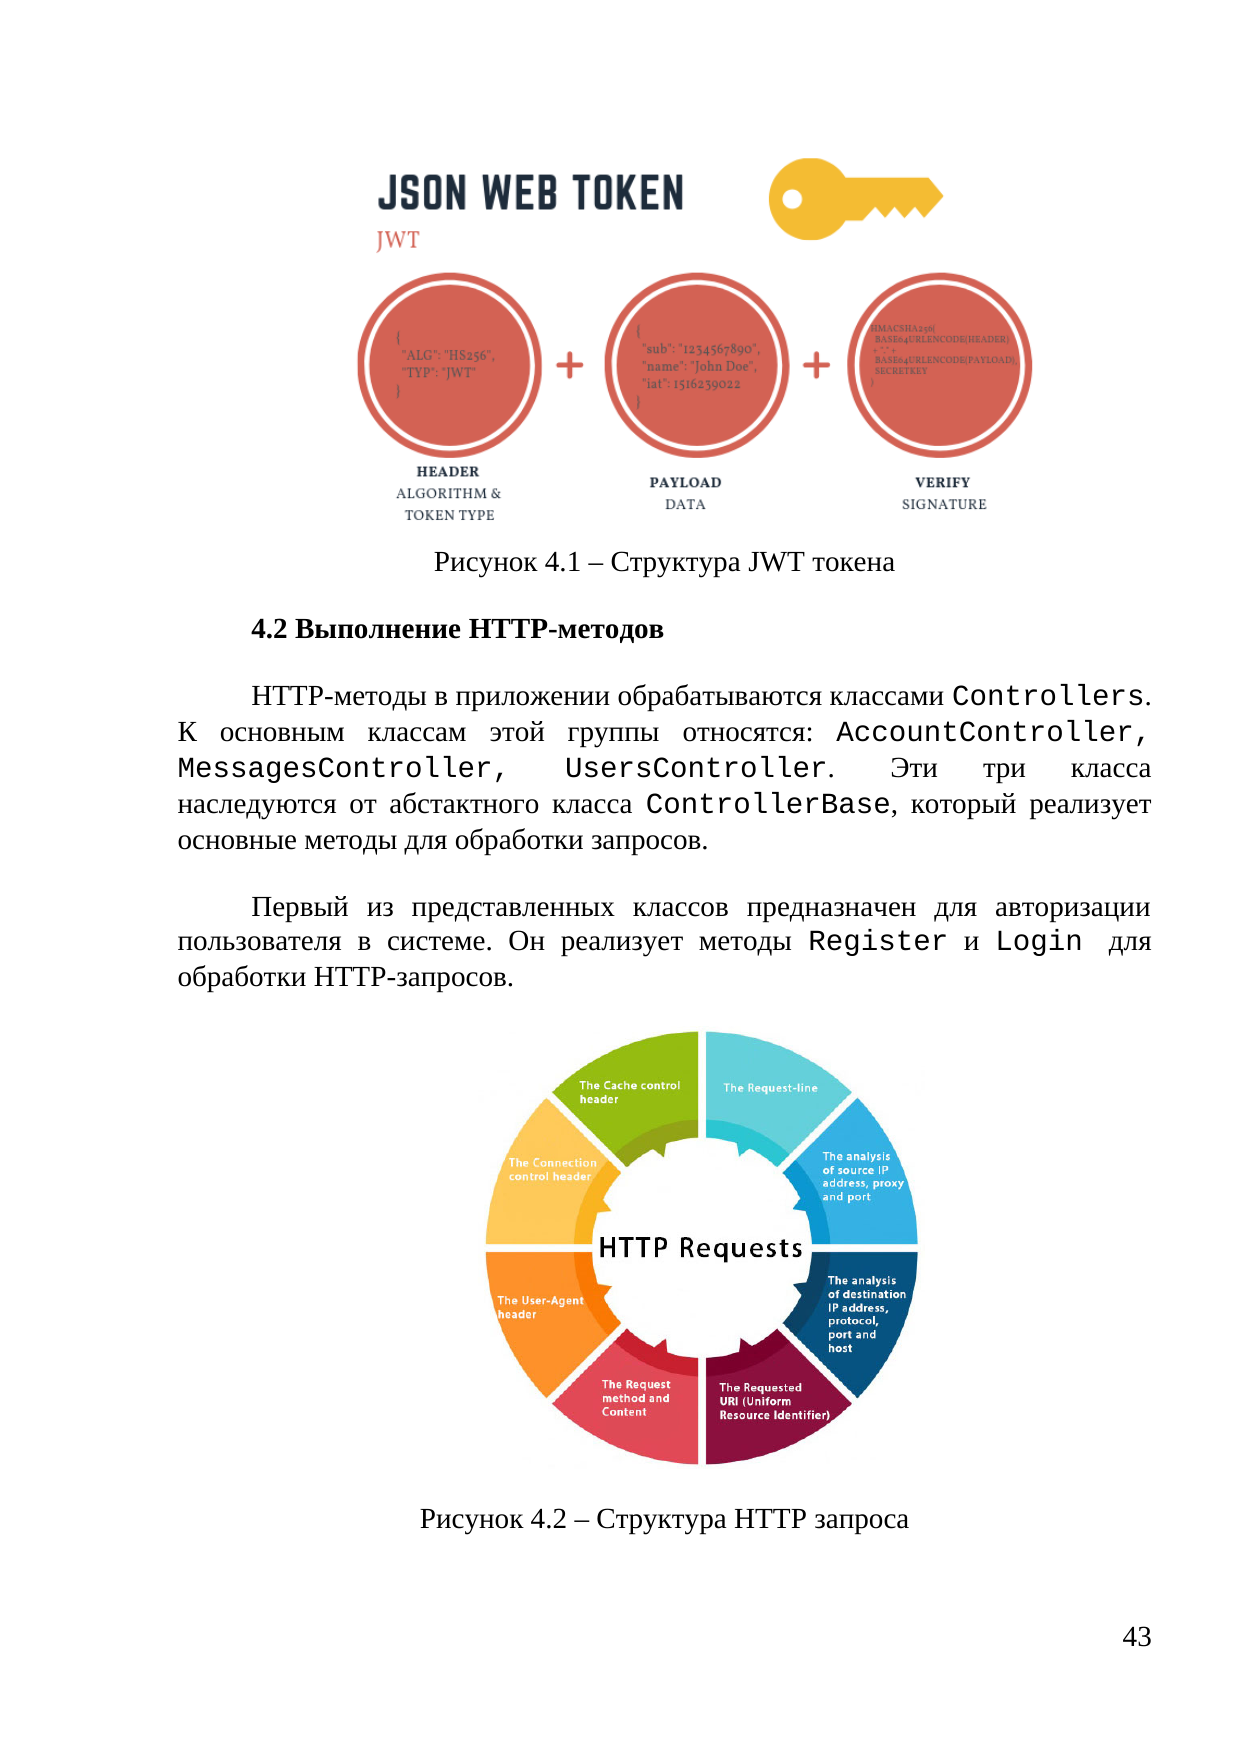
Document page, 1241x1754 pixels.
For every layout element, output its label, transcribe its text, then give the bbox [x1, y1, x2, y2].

picture [477, 1026, 925, 1469]
text Первый из представленных классов предназначен для авторизации пользователя в системе. Он реализует методы Register и Login для обработки HTTP-запросов. [177, 889, 1152, 992]
text HTTP-методы в приложении обрабатываются классами Controllers. К основным классам этой группы относятся: AccountController, MessagesController, UsersController. Эти три класса наследуются от абстактного класса ControllerBase, который реализует основные методы для обработки запросов. [177, 678, 1152, 856]
text 4.2 Выполнение HTTP-методов [177, 611, 1152, 644]
picture [323, 118, 1079, 544]
text Рисунок 4.2 – Структура HTTP запроса [177, 1502, 1152, 1535]
text Рисунок 4.1 – Структура JWT токена [177, 544, 1152, 577]
